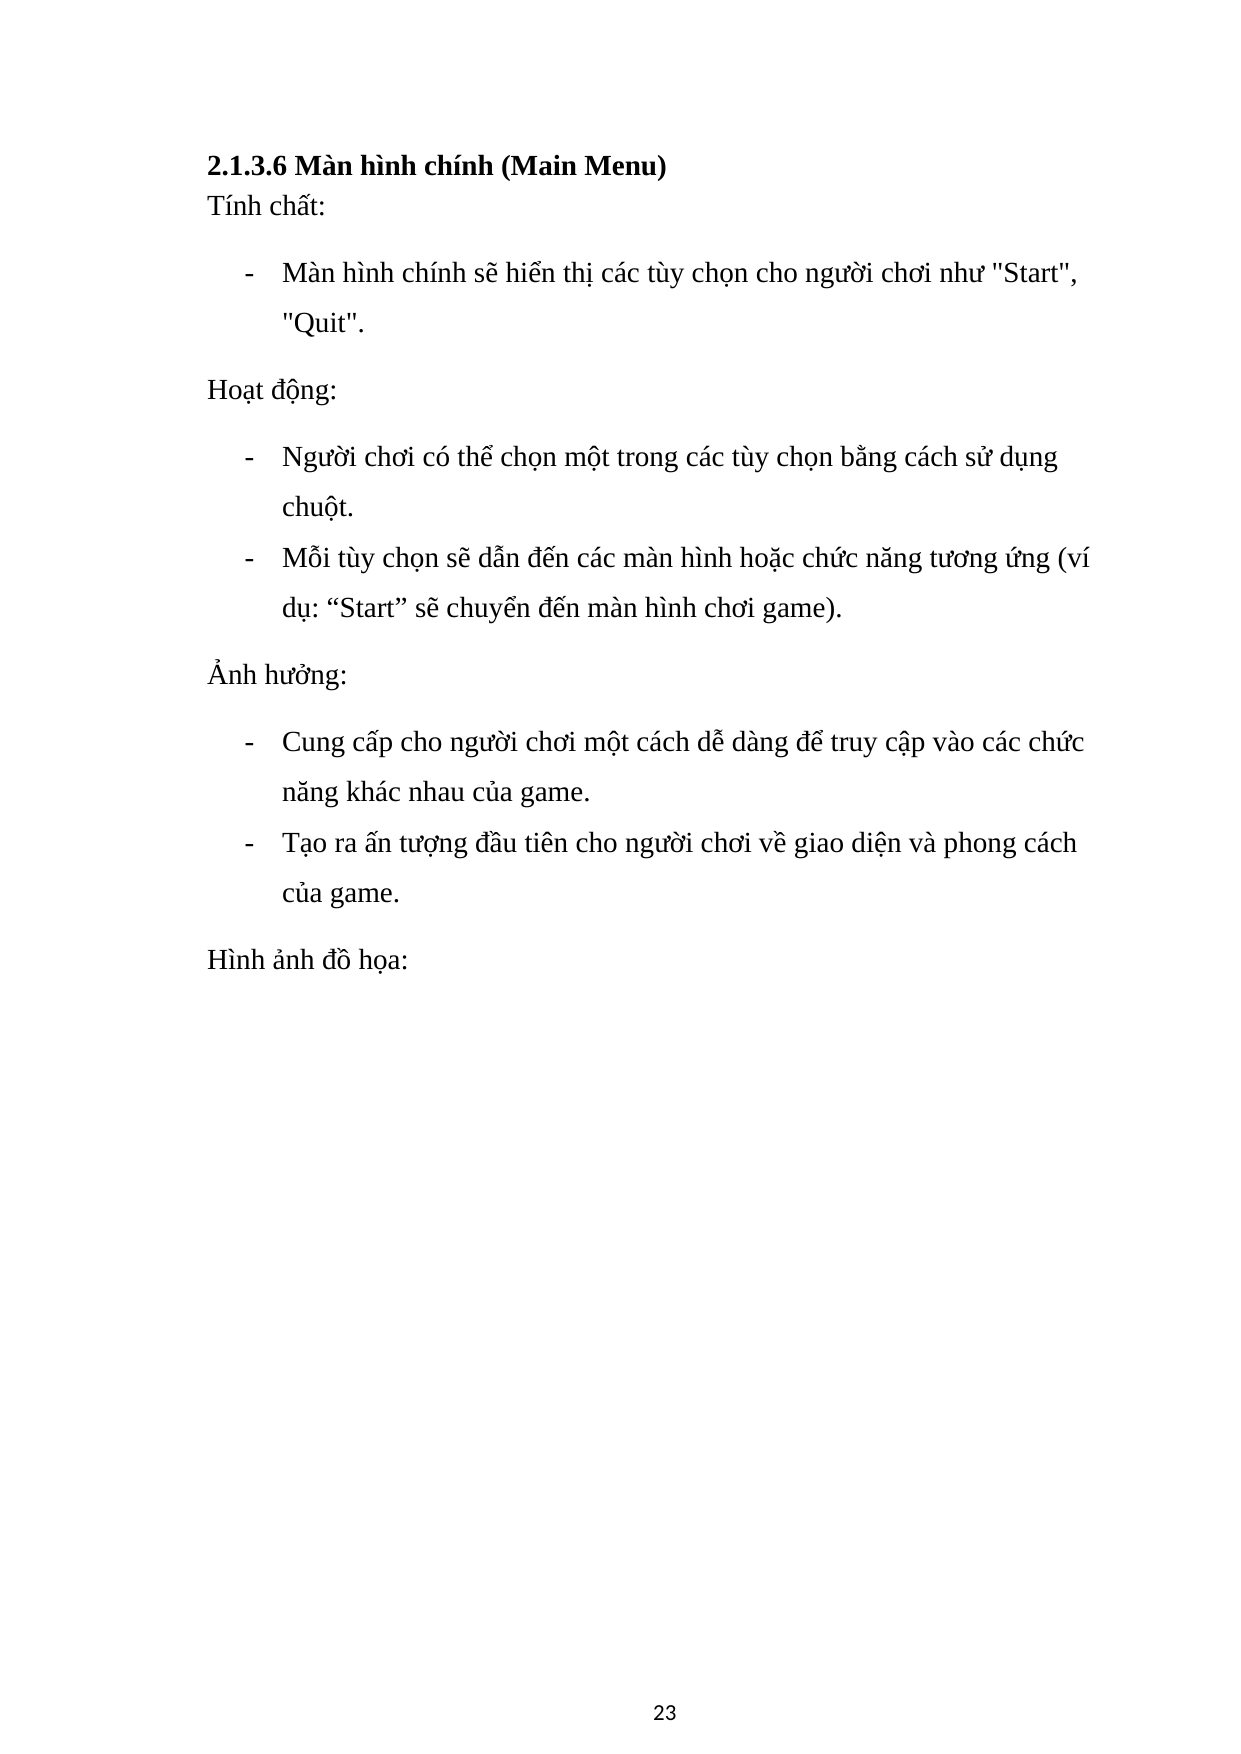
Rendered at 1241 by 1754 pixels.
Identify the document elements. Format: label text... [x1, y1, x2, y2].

subtitle 2.1.3.6 Màn hình chính (Main Menu) [207, 148, 1122, 181]
text Hình ảnh đồ họa: [207, 942, 1122, 976]
text Ảnh hưởng: [207, 657, 1122, 691]
list Màn hình chính sẽ hiển thị các tùy chọn cho người chơi như "Start", "Quit". [244, 255, 1122, 339]
list Tạo ra ấn tượng đầu tiên cho người chơi về giao diện và phong cách của game. [244, 825, 1122, 909]
text Hoạt động: [207, 372, 1122, 406]
text Tính chất: [207, 188, 1122, 222]
list Cung cấp cho người chơi một cách dễ dàng để truy cập vào các chức năng khác nhau của game. [244, 724, 1122, 808]
list Mỗi tùy chọn sẽ dẫn đến các màn hình hoặc chức năng tương ứng (ví dụ: “Start” sẽ chuyển đến màn hình chơi game). [244, 540, 1122, 624]
list Người chơi có thể chọn một trong các tùy chọn bằng cách sử dụng chuột. [244, 439, 1122, 523]
